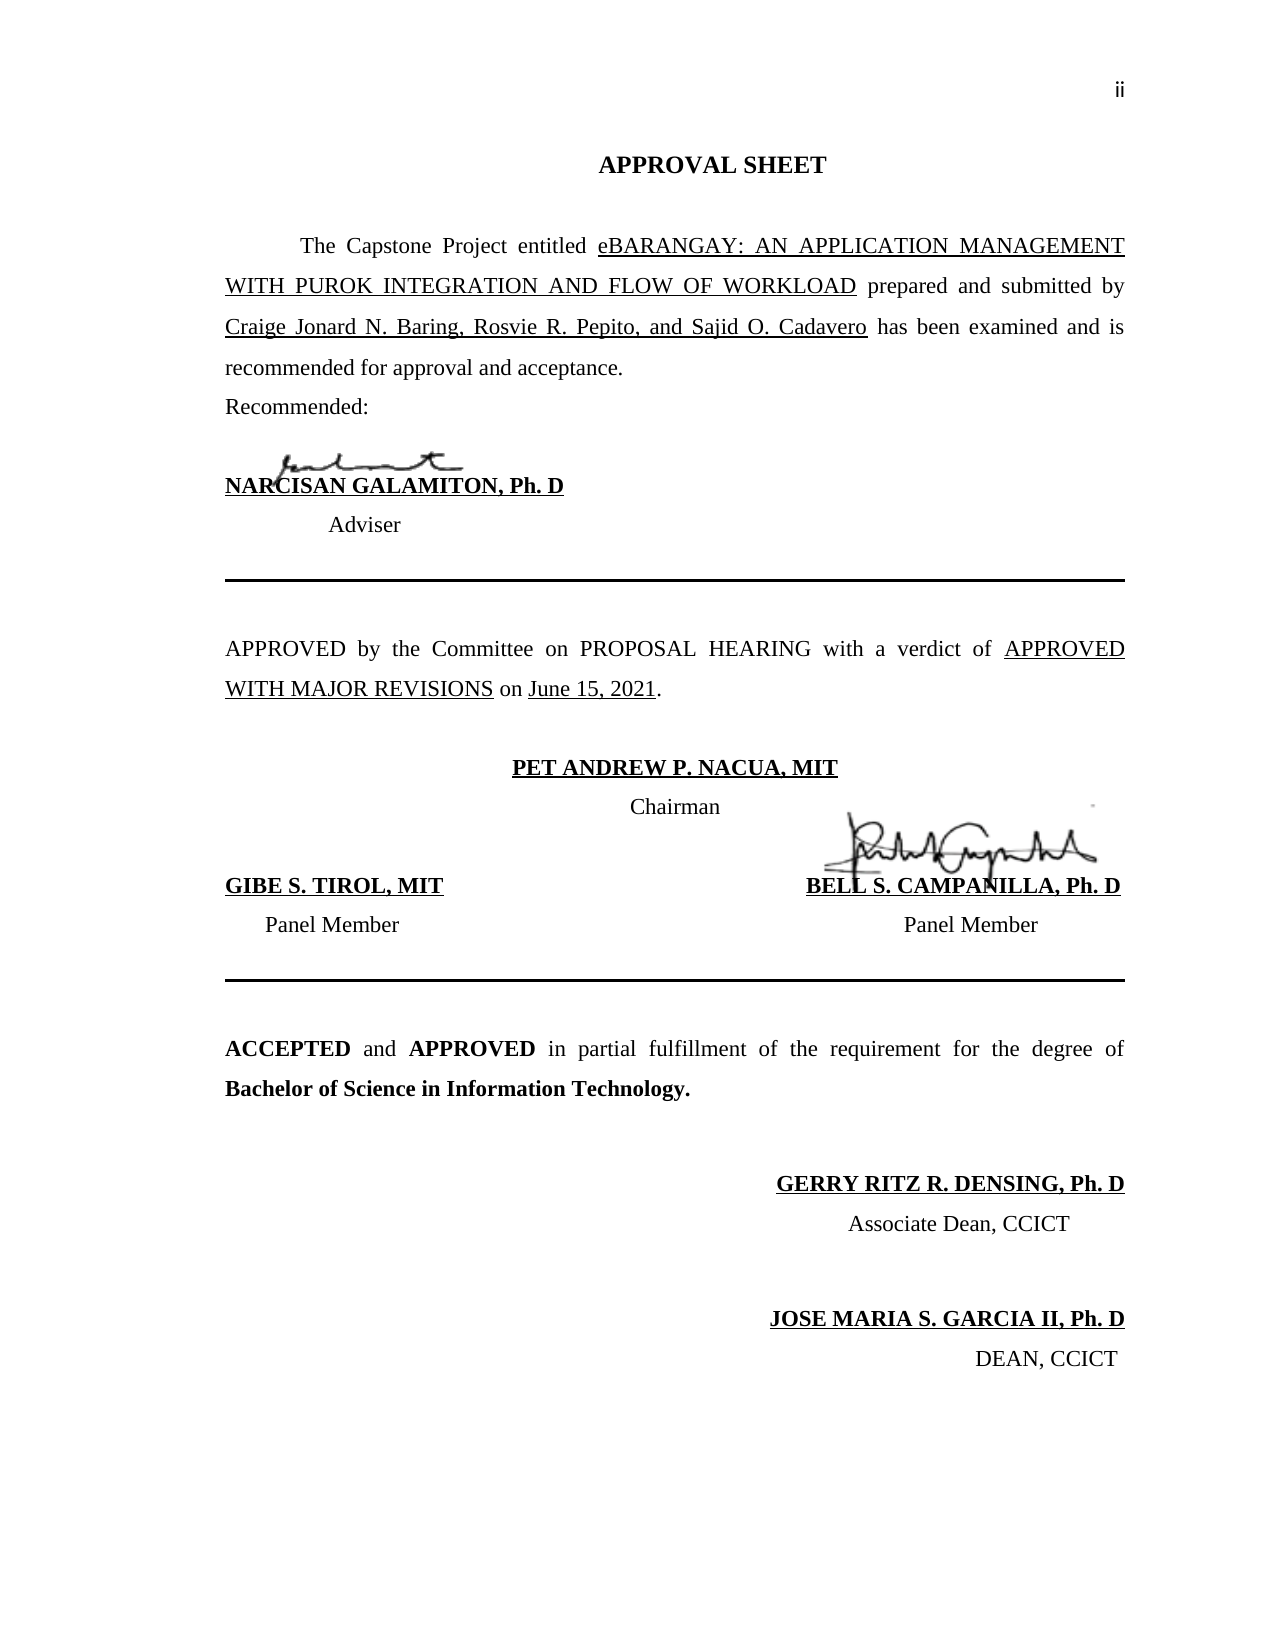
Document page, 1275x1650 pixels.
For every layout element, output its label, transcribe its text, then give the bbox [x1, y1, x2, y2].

text GERRY RITZ R. DENSING, Ph. D Associate Dean, CCICT [675, 1170, 1125, 1236]
picture [250, 433, 487, 501]
text Panel Member Panel Member [225, 911, 1125, 938]
text Recommended: [225, 393, 1125, 419]
text NARCISAN GALAMITON, Ph. D Adviser [225, 472, 1125, 538]
picture [823, 819, 1099, 872]
text GIBE S. TIROL, MIT BELL S. CAMPANILLA, Ph. D [225, 872, 1125, 898]
text Chairman [225, 793, 1125, 819]
text ACCEPTED and APPROVED in partial fulfillment of the requirement for the degree of Bachelor of Science in Information Technology. [225, 1035, 1125, 1101]
text JOSE MARIA S. GARCIA II, Ph. D DEAN, CCICT [225, 1266, 1125, 1371]
text APPROVAL SHEET [225, 150, 1125, 179]
text PET ANDREW P. NACUA, MIT [225, 753, 1125, 780]
text The Capstone Project entitled eBARANGAY: AN APPLICATION MANAGEMENT WITH PUROK INTEGRATION AND FLOW OF WORKLOAD prepared and submitted by Craige Jonard N. Baring, Rosvie R. Pepito, and Sajid O. Cadavero has been examined and is recommended for approval and acceptance. [225, 233, 1125, 380]
text APPROVED by the Committee on PROPOSAL HEARING with a verdict of APPROVED WITH MAJOR REVISIONS on June 15, 2021. [225, 635, 1125, 701]
